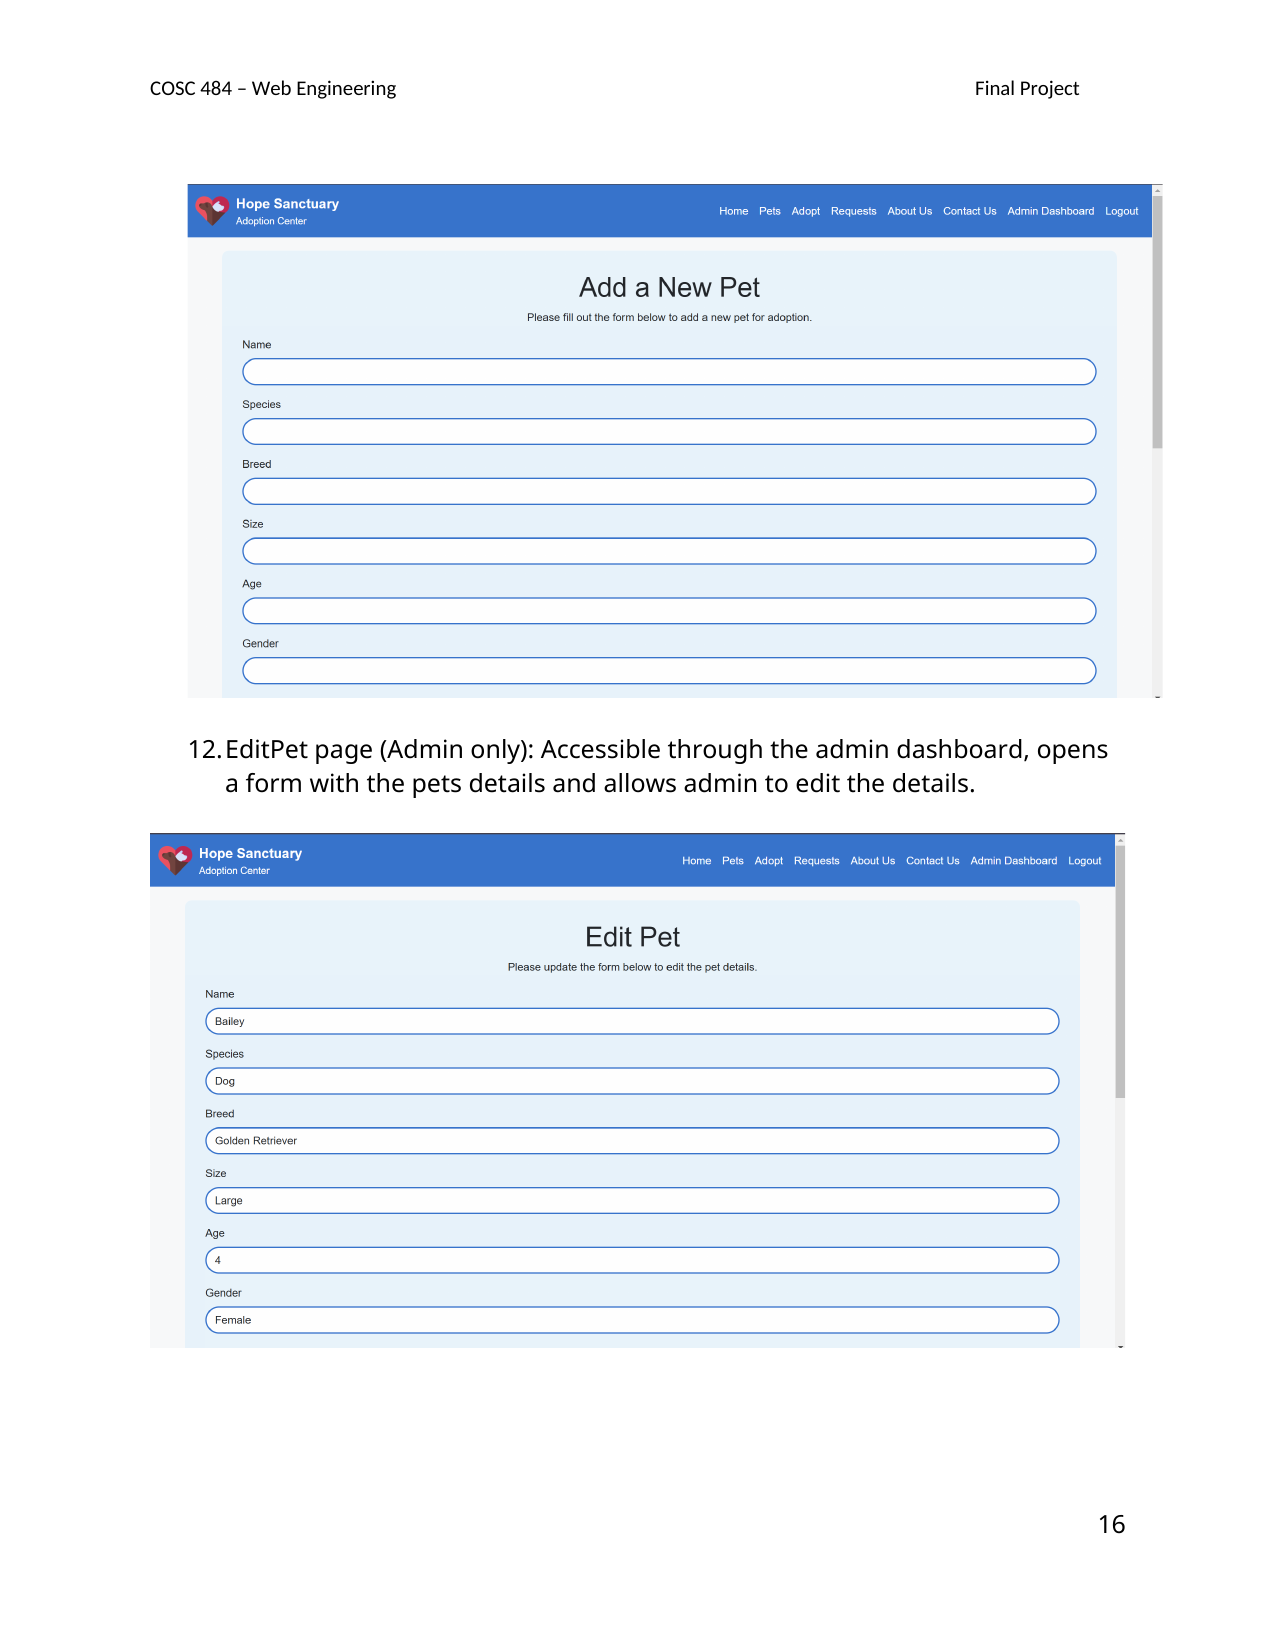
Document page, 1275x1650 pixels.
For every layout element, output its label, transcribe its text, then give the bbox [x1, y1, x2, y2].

list EditPet page (Admin only): Accessible through the admin dashboard, opens a form with the pets details and allows admin to edit the details. [187, 732, 1125, 800]
picture [150, 833, 1125, 1348]
picture [187, 184, 1163, 698]
